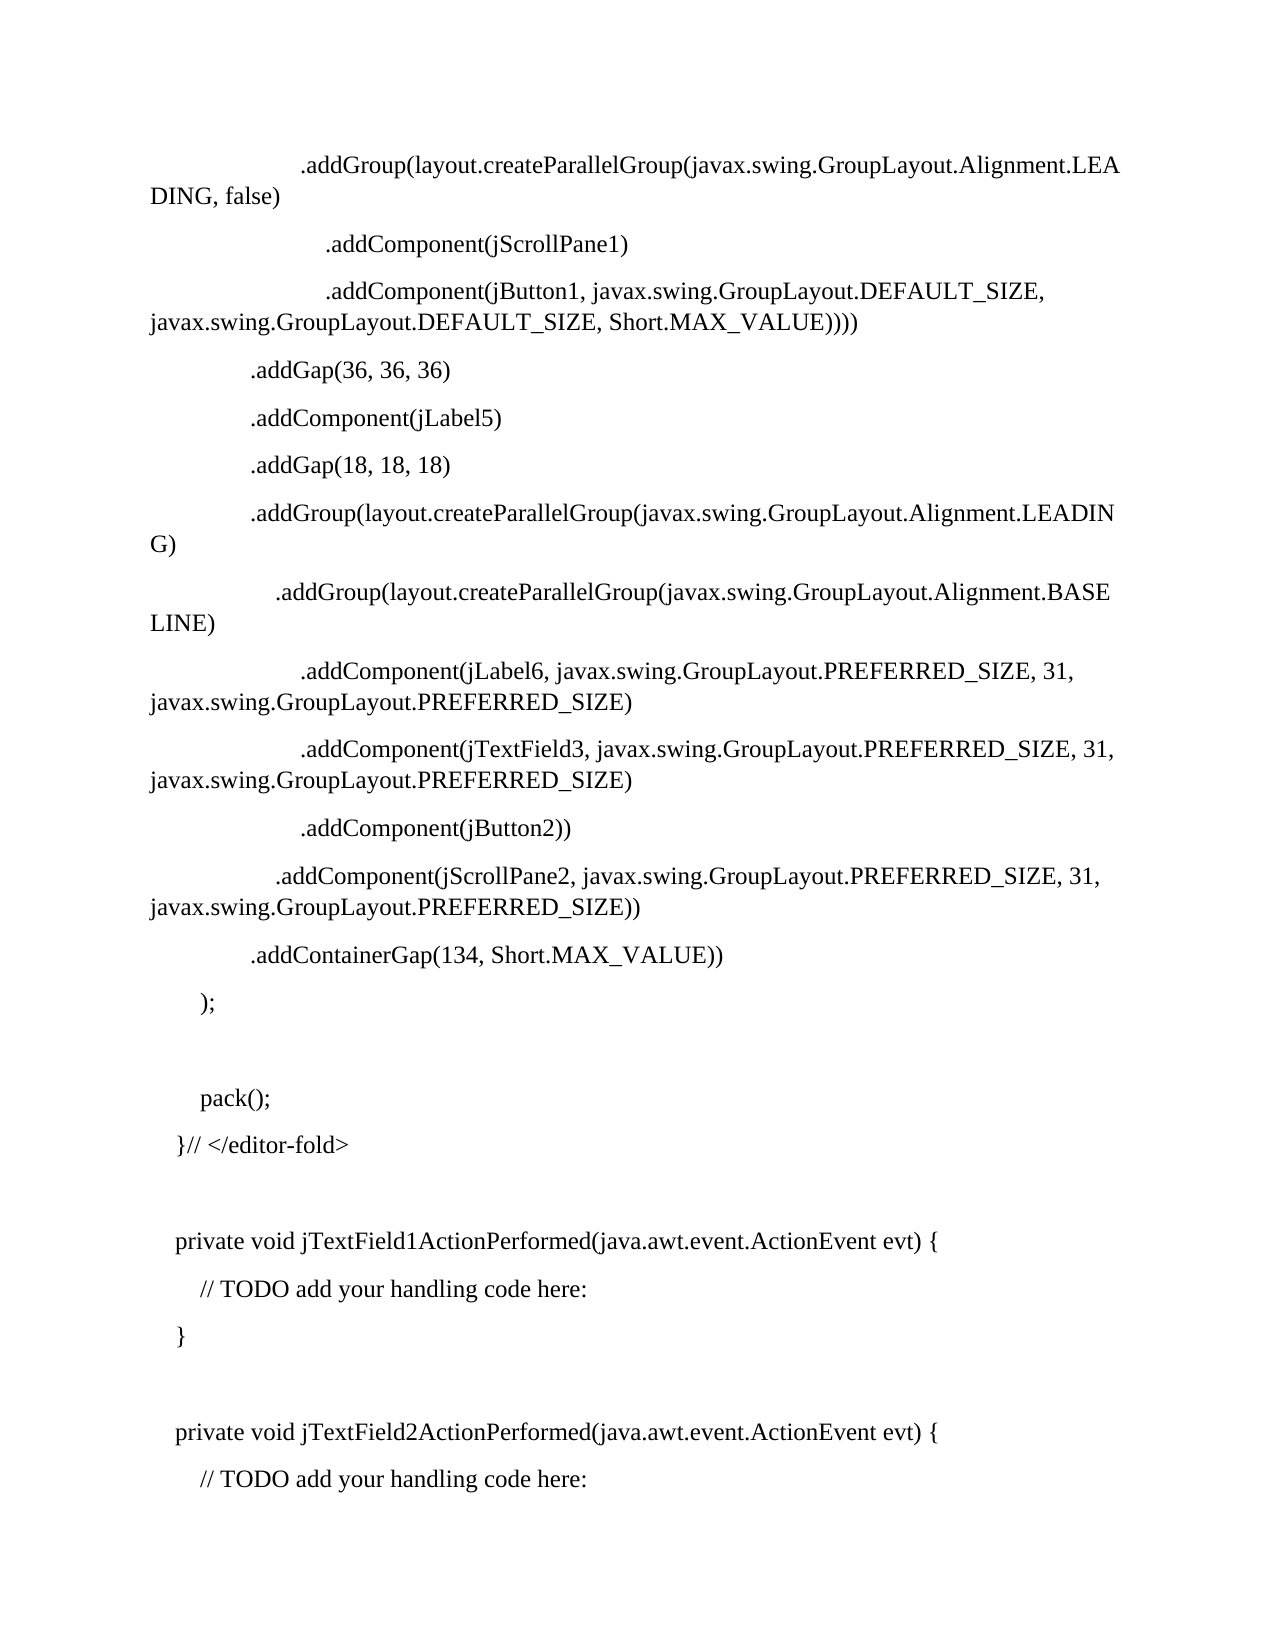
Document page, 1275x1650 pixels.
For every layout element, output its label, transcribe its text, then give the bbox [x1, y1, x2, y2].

text // TODO add your handling code here: [150, 1274, 1125, 1302]
text .addComponent(jTextField3, javax.swing.GroupLayout.PREFERRED_SIZE, 31, javax.swing.GroupLayout.PREFERRED_SIZE) [150, 734, 1125, 794]
text private void jTextField1ActionPerformed(java.awt.event.ActionEvent evt) { [150, 1226, 1125, 1255]
text .addGroup(layout.createParallelGroup(javax.swing.GroupLayout.Alignment.BASELINE) [150, 577, 1125, 637]
text .addComponent(jButton2)) [150, 813, 1125, 842]
text .addGroup(layout.createParallelGroup(javax.swing.GroupLayout.Alignment.LEADING, false) [150, 150, 1125, 210]
text } [150, 1321, 1125, 1350]
text .addGap(18, 18, 18) [150, 451, 1125, 479]
text .addComponent(jLabel5) [150, 403, 1125, 432]
text .addGroup(layout.createParallelGroup(javax.swing.GroupLayout.Alignment.LEADING) [150, 498, 1125, 558]
text .addComponent(jScrollPane2, javax.swing.GroupLayout.PREFERRED_SIZE, 31, javax.swing.GroupLayout.PREFERRED_SIZE)) [150, 861, 1125, 921]
text .addComponent(jScrollPane1) [150, 229, 1125, 257]
text // TODO add your handling code here: [150, 1464, 1125, 1493]
text }// </editor-fold> [150, 1131, 1125, 1159]
text private void jTextField2ActionPerformed(java.awt.event.ActionEvent evt) { [150, 1417, 1125, 1446]
text pack(); [150, 1083, 1125, 1112]
text .addComponent(jLabel6, javax.swing.GroupLayout.PREFERRED_SIZE, 31, javax.swing.GroupLayout.PREFERRED_SIZE) [150, 656, 1125, 716]
text .addComponent(jButton1, javax.swing.GroupLayout.DEFAULT_SIZE, javax.swing.GroupLayout.DEFAULT_SIZE, Short.MAX_VALUE)))) [150, 276, 1125, 336]
text .addContainerGap(134, Short.MAX_VALUE)) [150, 940, 1125, 968]
text ); [150, 987, 1125, 1016]
text .addGap(36, 36, 36) [150, 355, 1125, 384]
